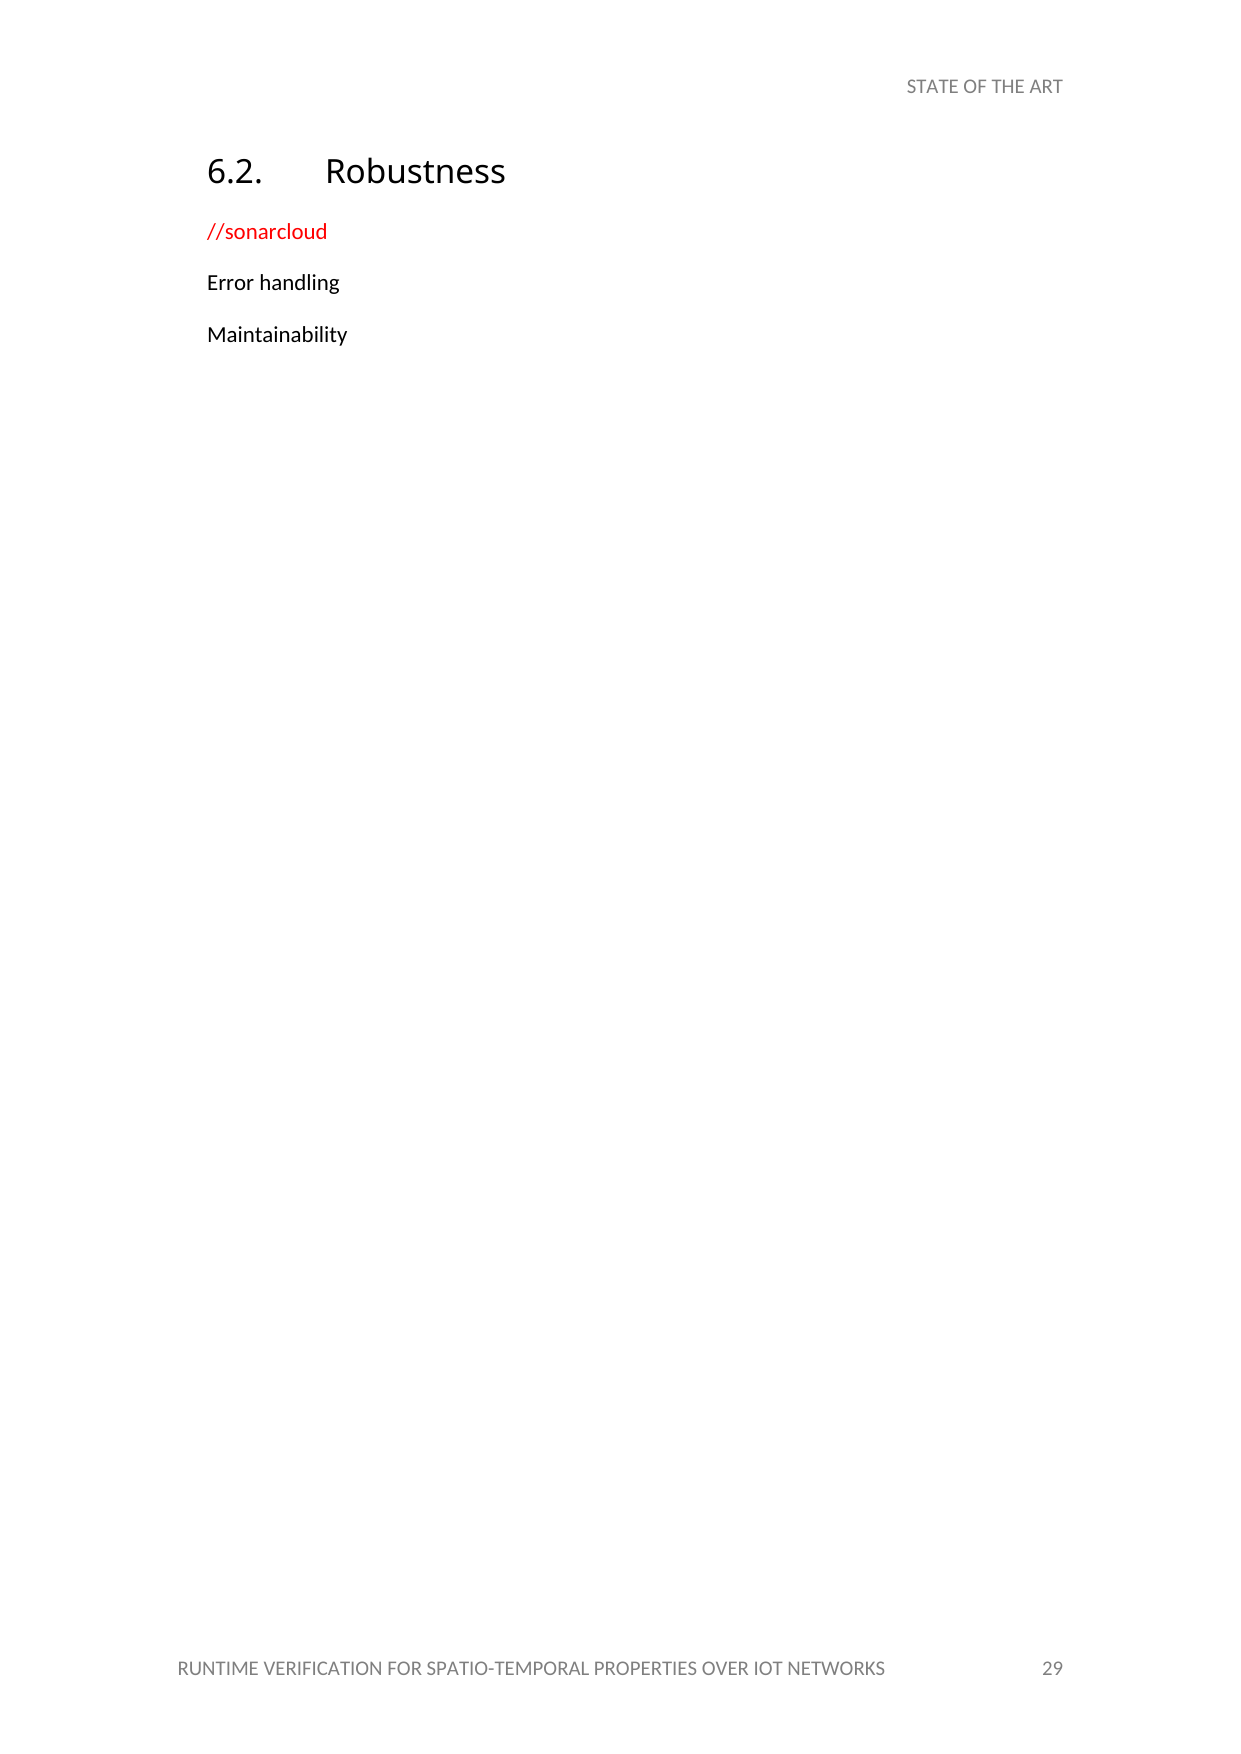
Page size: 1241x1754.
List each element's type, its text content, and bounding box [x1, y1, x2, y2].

text //sonarcloud [177, 217, 1063, 245]
text Error handling [177, 268, 1063, 297]
text Maintainability [177, 320, 1063, 348]
subtitle Robustness [207, 148, 1063, 193]
